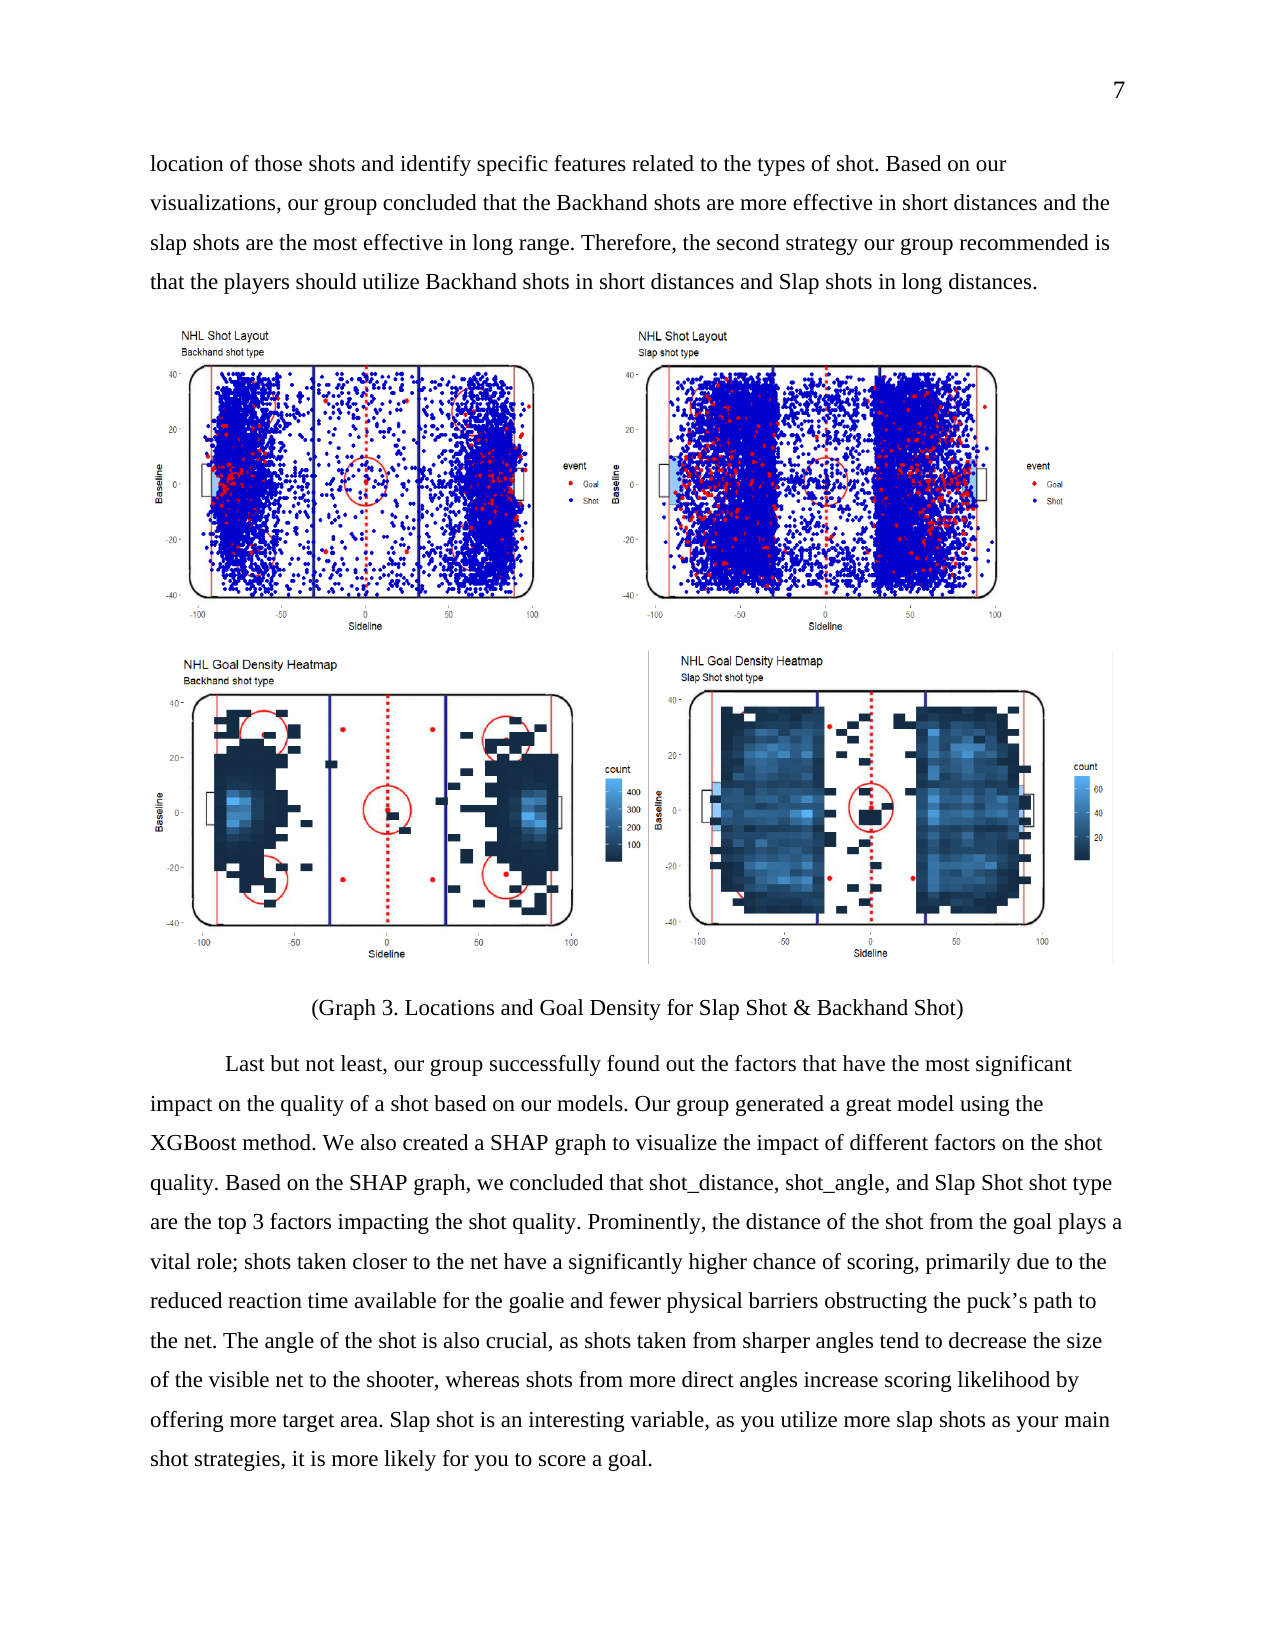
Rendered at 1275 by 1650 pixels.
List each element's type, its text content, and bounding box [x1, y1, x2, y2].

text (Graph 3. Locations and Goal Density for Slap Shot & Backhand Shot) [150, 994, 1125, 1021]
picture [150, 324, 1072, 637]
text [150, 150, 1125, 295]
picture [150, 651, 1113, 964]
text Last but not least, our group successfully found out the factors that have the most significant impact on the quality of a shot based on our models. Our group generated a great model using the XGBoost method. We also created a SHAP graph to visualize the impact of different factors on the shot quality. Based on the SHAP graph, we concluded that shot_distance, shot_angle, and Slap Shot shot type are the top 3 factors impacting the shot quality. Prominently, the distance of the shot from the goal plays a vital role; shots taken closer to the net have a significantly higher chance of scoring, primarily due to the reduced reaction time available for the goalie and fewer physical barriers obstructing the puck’s path to the net. The angle of the shot is also crucial, as shots taken from sharper angles tend to decrease the size of the visible net to the shooter, whereas shots from more direct angles increase scoring likelihood by offering more target area. Slap shot is an interesting variable, as you utilize more slap shots as your main shot strategies, it is more likely for you to score a goal. [150, 1050, 1125, 1471]
